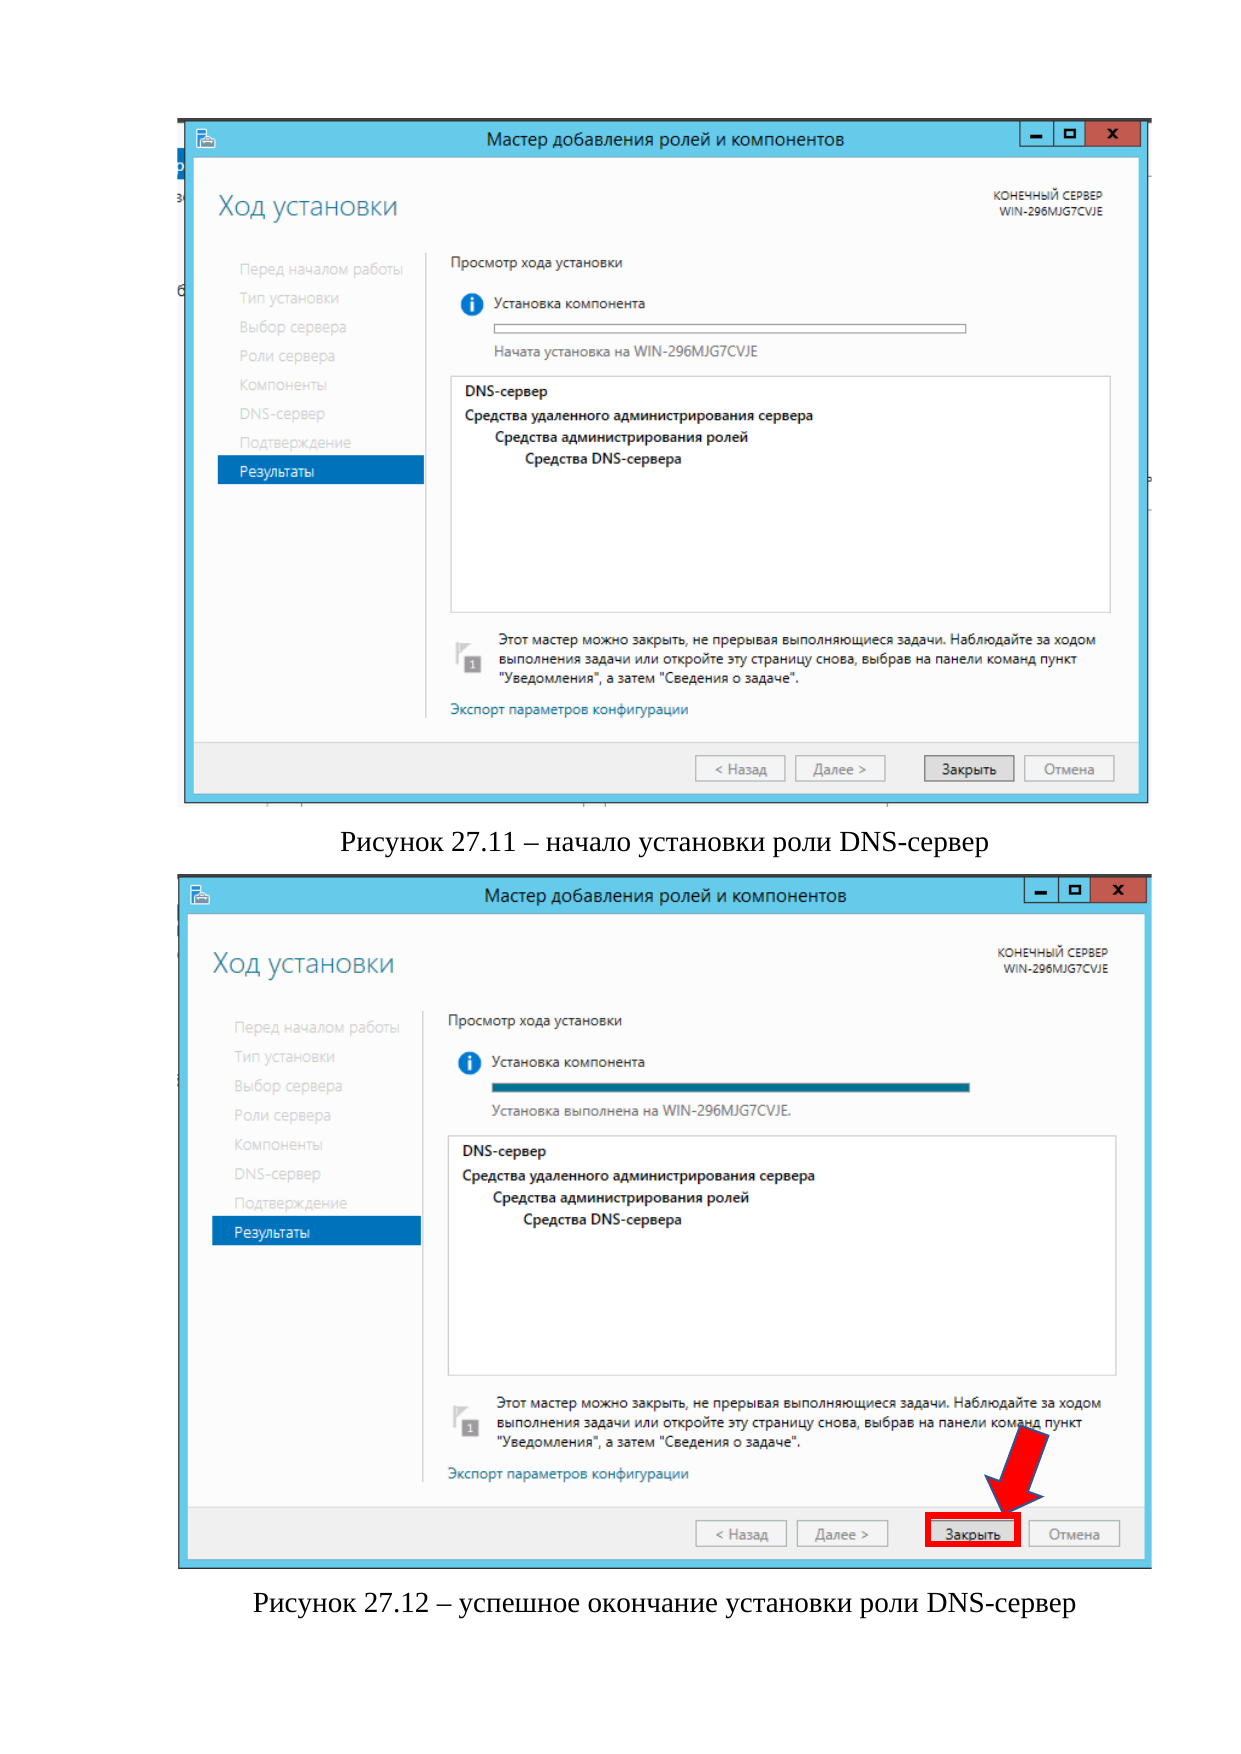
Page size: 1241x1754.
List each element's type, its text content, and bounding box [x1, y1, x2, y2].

picture [177, 118, 1152, 807]
picture [177, 874, 1152, 1569]
text Рисунок 27.12 – успешное окончание установки роли DNS-сервер [177, 1585, 1152, 1618]
text Рисунок 27.11 – начало установки роли DNS-сервер [177, 824, 1152, 857]
